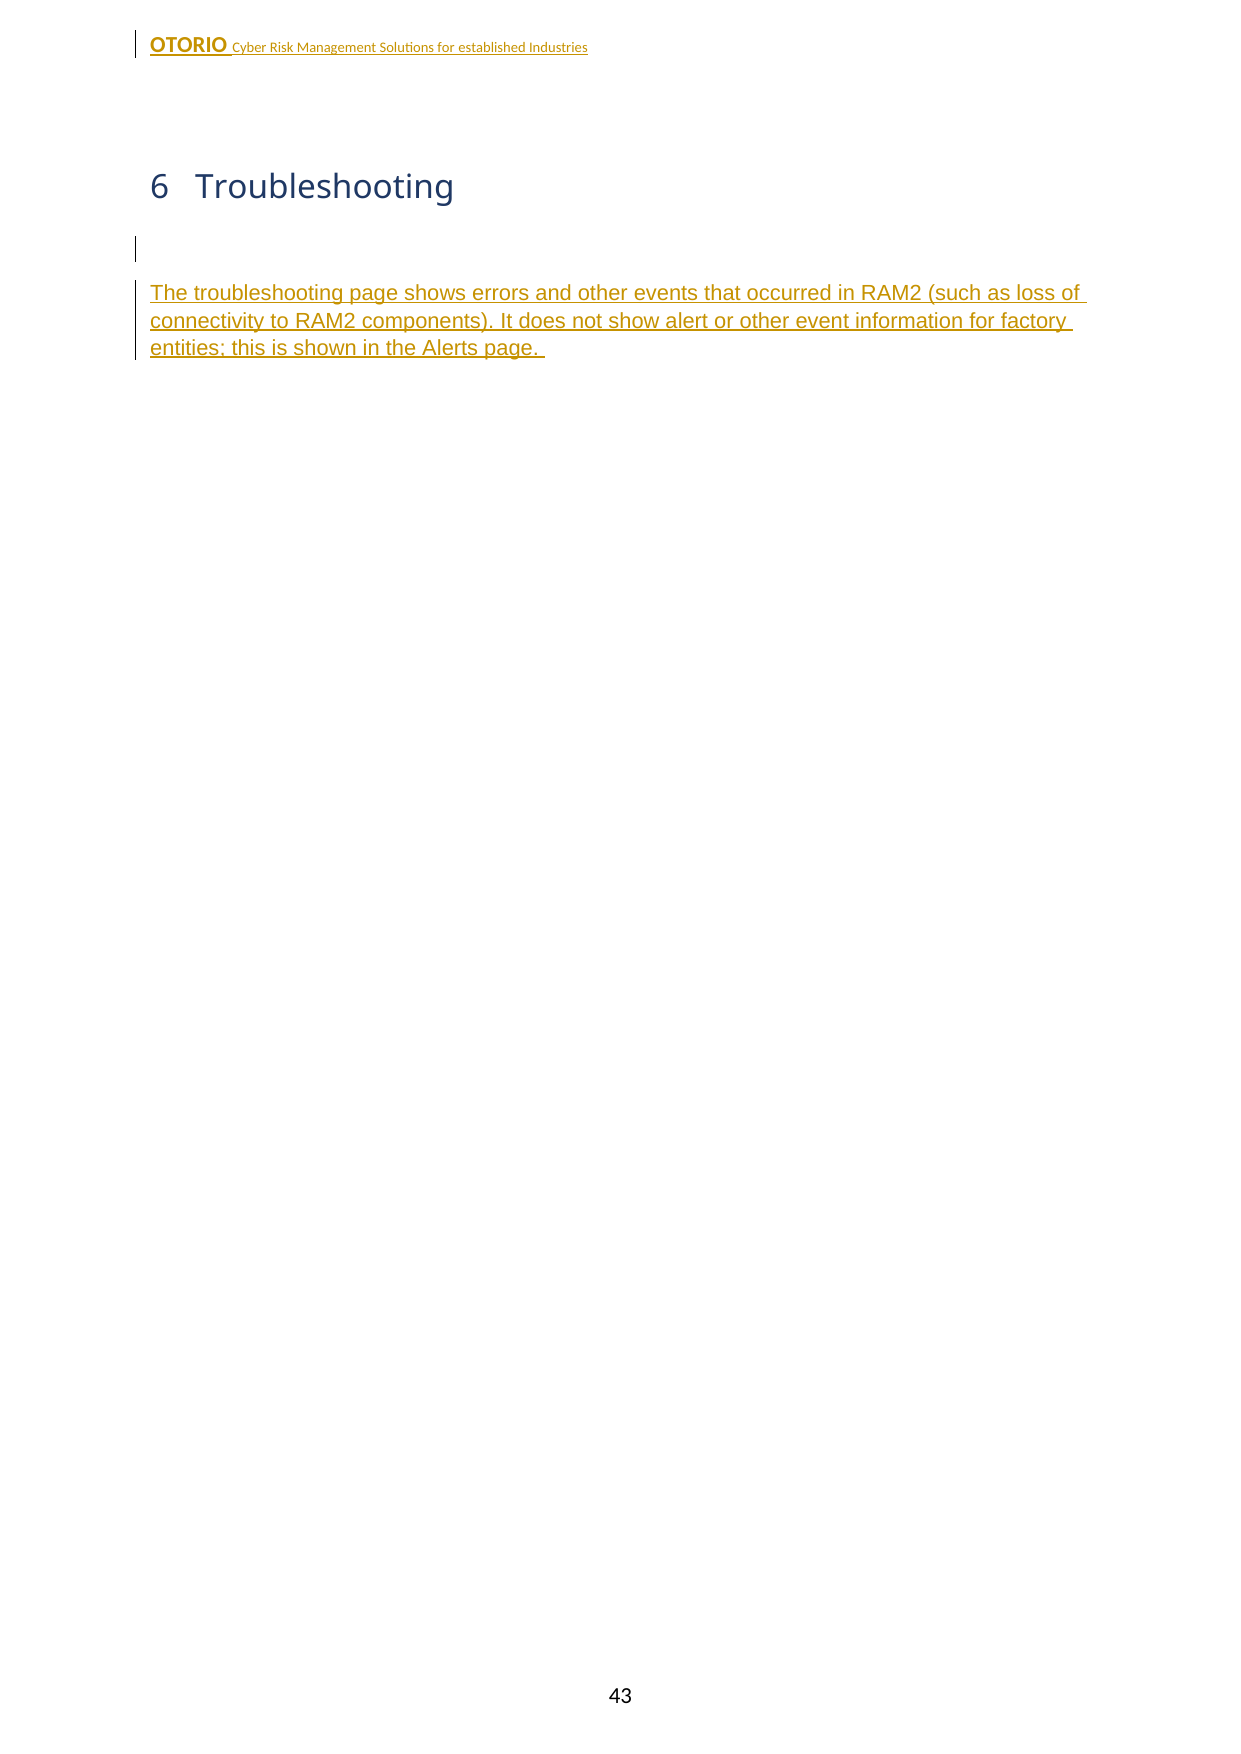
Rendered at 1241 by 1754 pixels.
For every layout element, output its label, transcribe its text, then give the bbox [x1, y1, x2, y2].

subtitle Troubleshooting [150, 162, 1090, 208]
